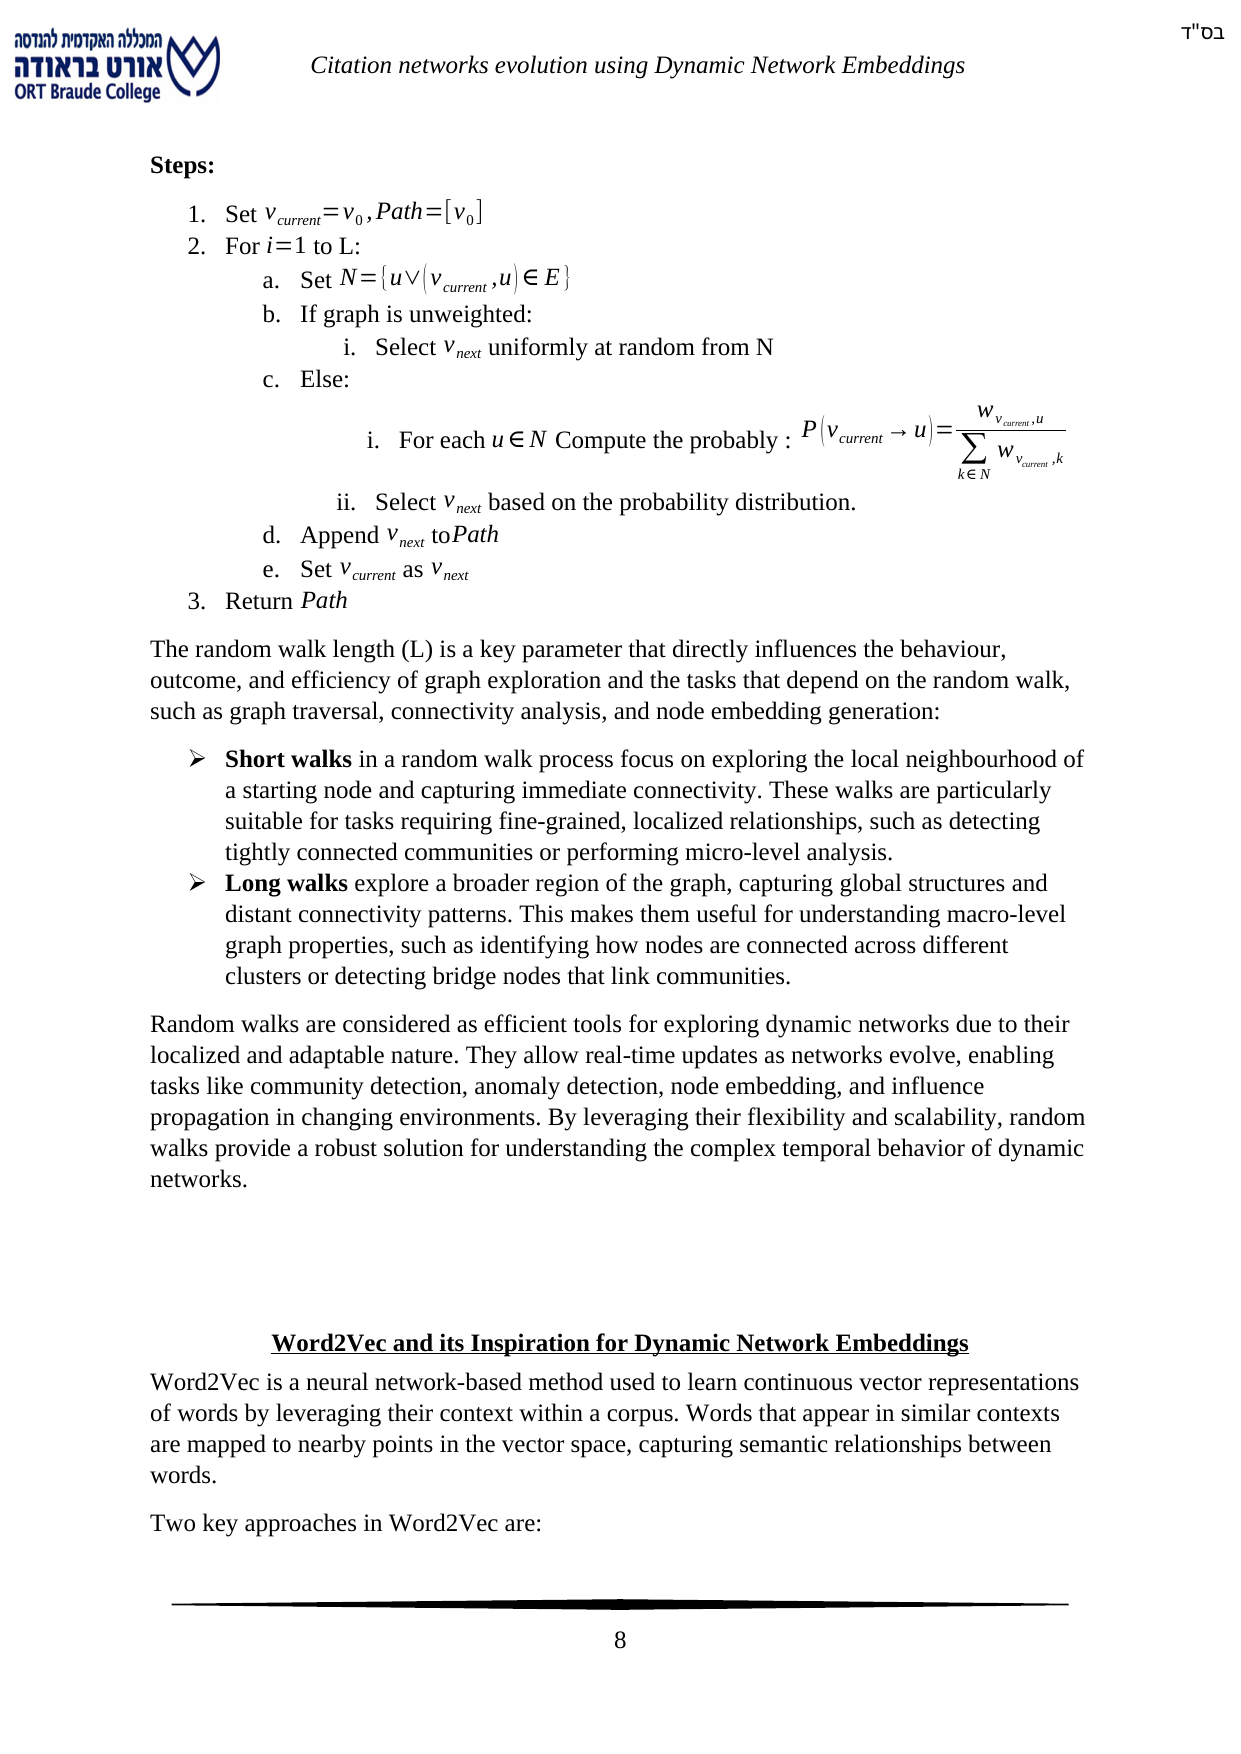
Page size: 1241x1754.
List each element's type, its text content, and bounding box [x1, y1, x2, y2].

picture [12, 26, 221, 104]
list Append to [262, 519, 1090, 550]
text Random walks are considered as efficient tools for exploring dynamic networks due to their localized and adaptable nature. They allow real-time updates as networks evolve, enabling tasks like community detection, anomaly detection, node embedding, and influence propagation in changing environments. By leveraging their flexibility and scalability, random walks provide a robust solution for understanding the complex temporal behavior of dynamic networks. [150, 1009, 1090, 1193]
text Steps: [150, 150, 1090, 179]
list Return [187, 586, 1090, 615]
list For each Compute the probably : [356, 395, 1090, 483]
list If graph is unweighted: [262, 299, 1090, 328]
text Two key approaches in Word2Vec are: [150, 1508, 1090, 1537]
list Set [187, 198, 1090, 229]
list Select uniformly at random from N [356, 330, 1090, 362]
subtitle Word2Vec and its Inspiration for Dynamic Network Embeddings [150, 1328, 1090, 1357]
list Else: [262, 364, 1090, 393]
text The random walk length (L) is a key parameter that directly influences the behaviour, outcome, and efficiency of graph exploration and the tasks that depend on the random walk, such as graph traversal, connectivity analysis, and node embedding generation: [150, 634, 1090, 725]
text Word2Vec is a neural network-based method used to learn continuous vector representations of words by leveraging their context within a corpus. Words that appear in similar contexts are mapped to nearby points in the vector space, capturing semantic relationships between words. [150, 1367, 1090, 1489]
list Set [262, 262, 1090, 297]
list For to L: [187, 231, 1090, 260]
list Set as [262, 553, 1090, 584]
list Select based on the probability distribution. [356, 485, 1090, 517]
list Long walks explore a broader region of the graph, capturing global structures and distant connectivity patterns. This makes them useful for understanding macro-level graph properties, such as identifying how nodes are connected across different clusters or detecting bridge nodes that link communities. [187, 868, 1090, 990]
list Short walks in a random walk process focus on exploring the local neighbourhood of a starting node and capturing immediate connectivity. These walks are particularly suitable for tasks requiring fine-grained, localized relationships, such as detecting tightly connected communities or performing micro-level analysis. [187, 744, 1090, 866]
